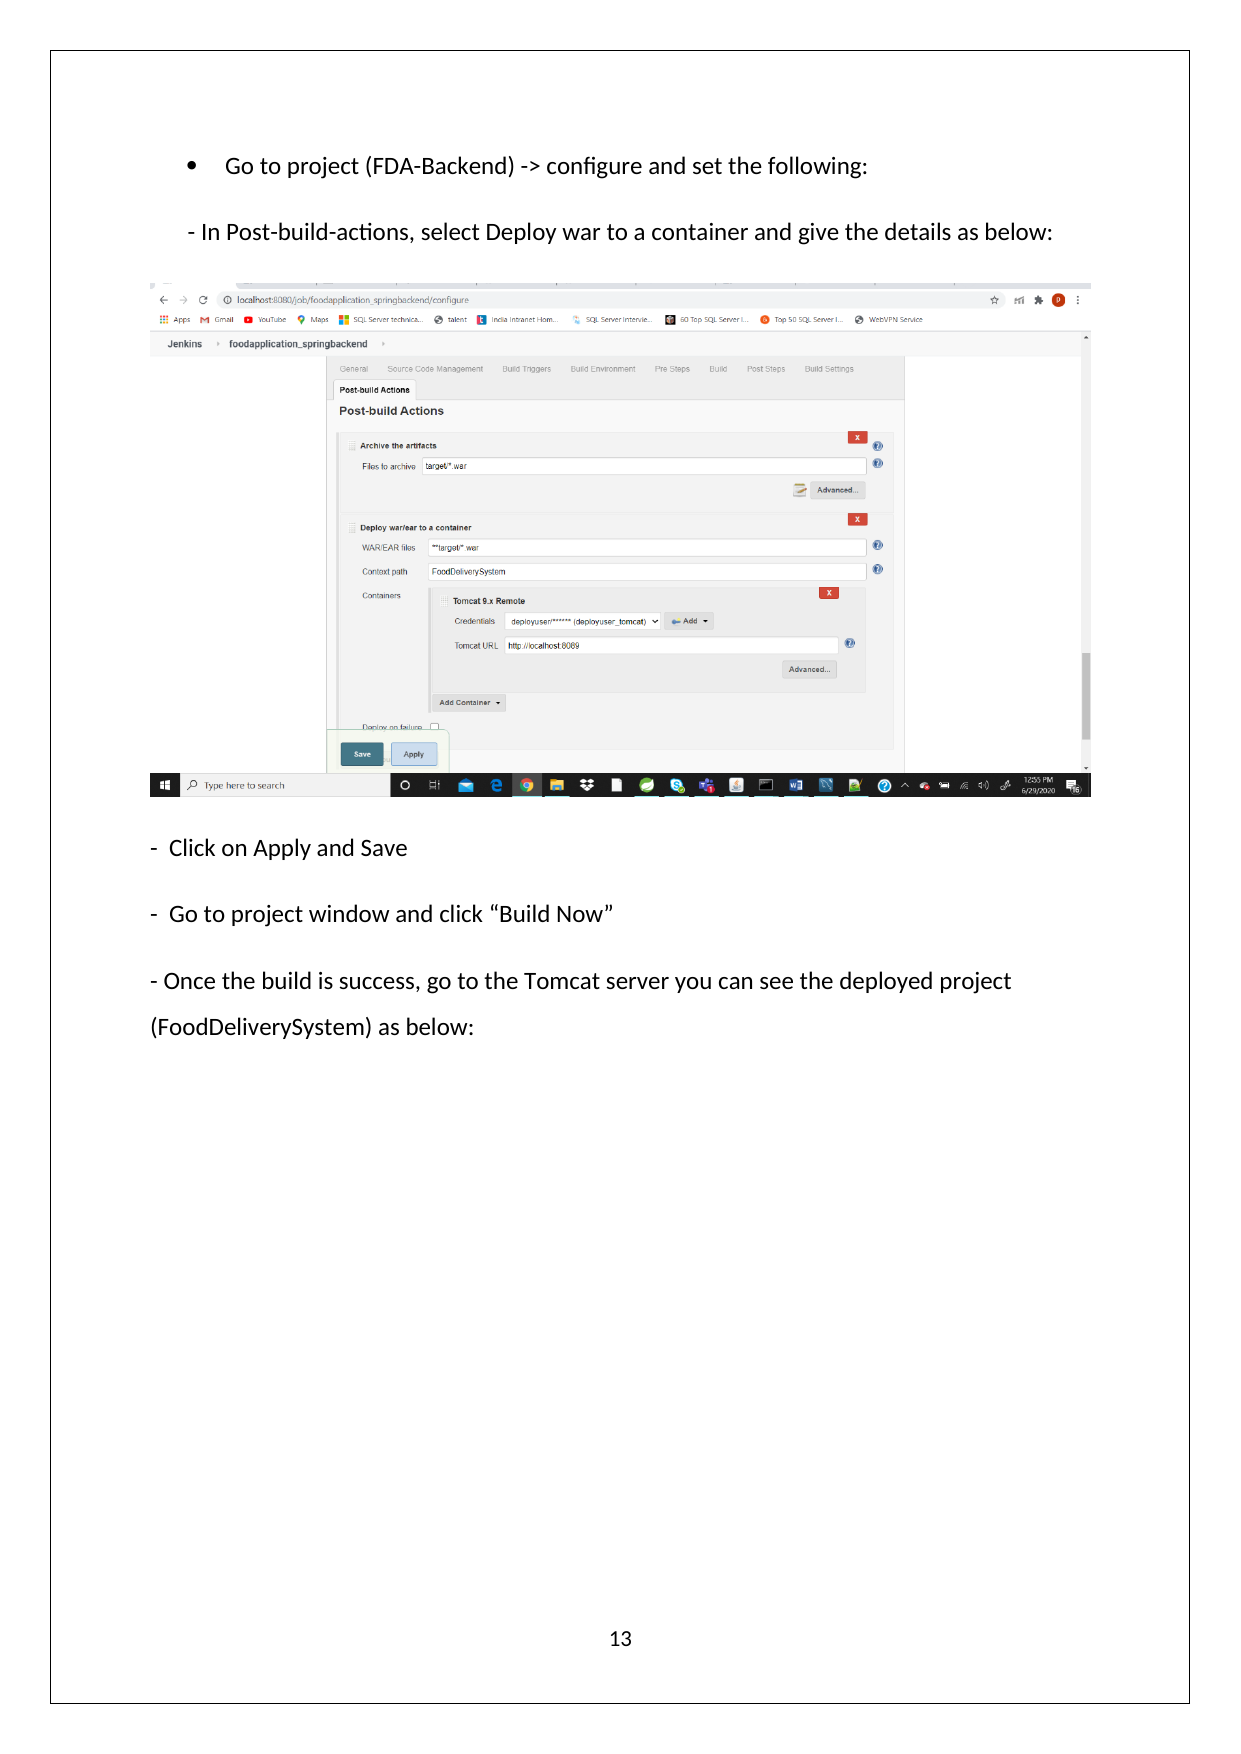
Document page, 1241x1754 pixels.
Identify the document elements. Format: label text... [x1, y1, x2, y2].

text - Go to project window and click “Build Now” [150, 898, 1090, 929]
picture [150, 283, 1091, 797]
text - Click on Apply and Save [150, 832, 1090, 862]
text - In Post-build-actions, select Deploy war to a container and give the details as below: [187, 217, 1090, 247]
list Go to project (FDA-Backend) -> configure and set the following: [187, 150, 1090, 181]
text - Once the build is success, go to the Tomcat server you can see the deployed project (FoodDeliverySystem) as below: [150, 965, 1090, 1041]
